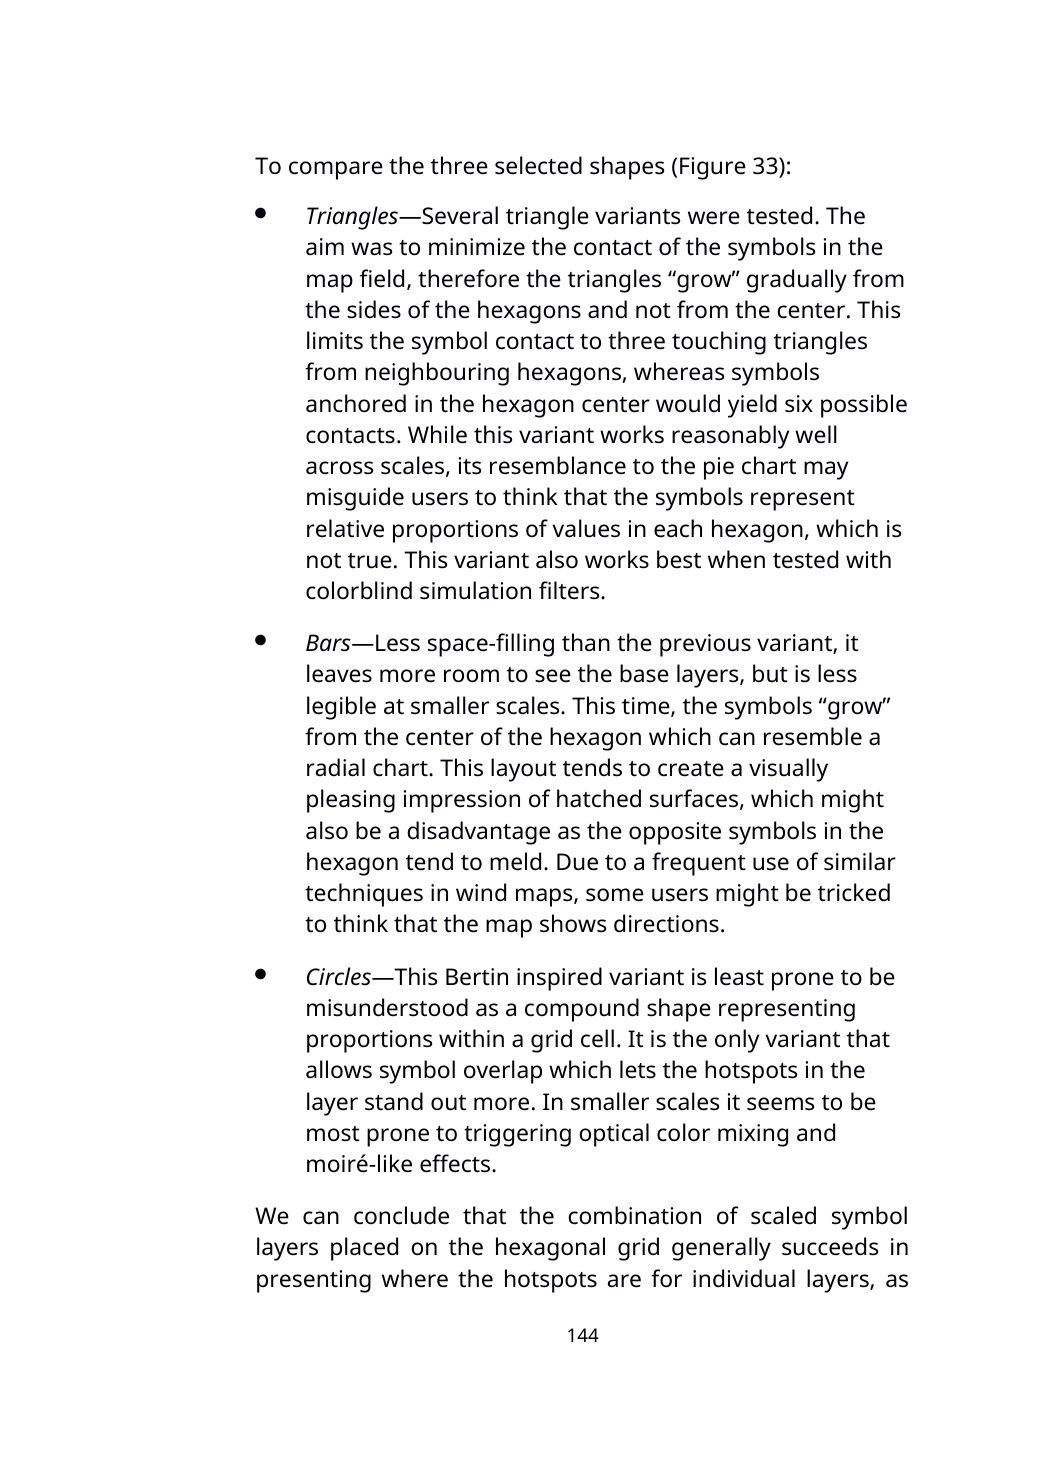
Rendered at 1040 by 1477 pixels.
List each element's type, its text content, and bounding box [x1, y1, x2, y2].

list Bars—Less space-filling than the previous variant, it leaves more room to see the base layers, but is less legible at smaller scales. This time, the symbols “grow” from the center of the hexagon which can resemble a radial chart. This layout tends to create a visually pleasing impression of hatched surfaces, which might also be a disadvantage as the opposite symbols in the hexagon tend to meld. Due to a frequent use of similar techniques in wind maps, some users might be tricked to think that the map shows directions. [255, 627, 910, 939]
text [255, 1200, 910, 1294]
list Triangles—Several triangle variants were tested. The aim was to minimize the contact of the symbols in the map field, therefore the triangles “grow” gradually from the sides of the hexagons and not from the center. This limits the symbol contact to three touching triangles from neighbouring hexagons, whereas symbols anchored in the hexagon center would yield six possible contacts. While this variant works reasonably well across scales, its resemblance to the pie chart may misguide users to think that the symbols represent relative proportions of values in each hexagon, which is not true. This variant also works best when tested with colorblind simulation filters. [255, 200, 910, 606]
text To compare the three selected shapes (Figure 33): [255, 150, 910, 181]
list Circles—This Bertin inspired variant is least prone to be misunderstood as a compound shape representing proportions within a grid cell. It is the only variant that allows symbol overlap which lets the hotspots in the layer stand out more. In smaller scales it seems to be most prone to triggering optical color mixing and moiré-like effects. [255, 960, 910, 1179]
